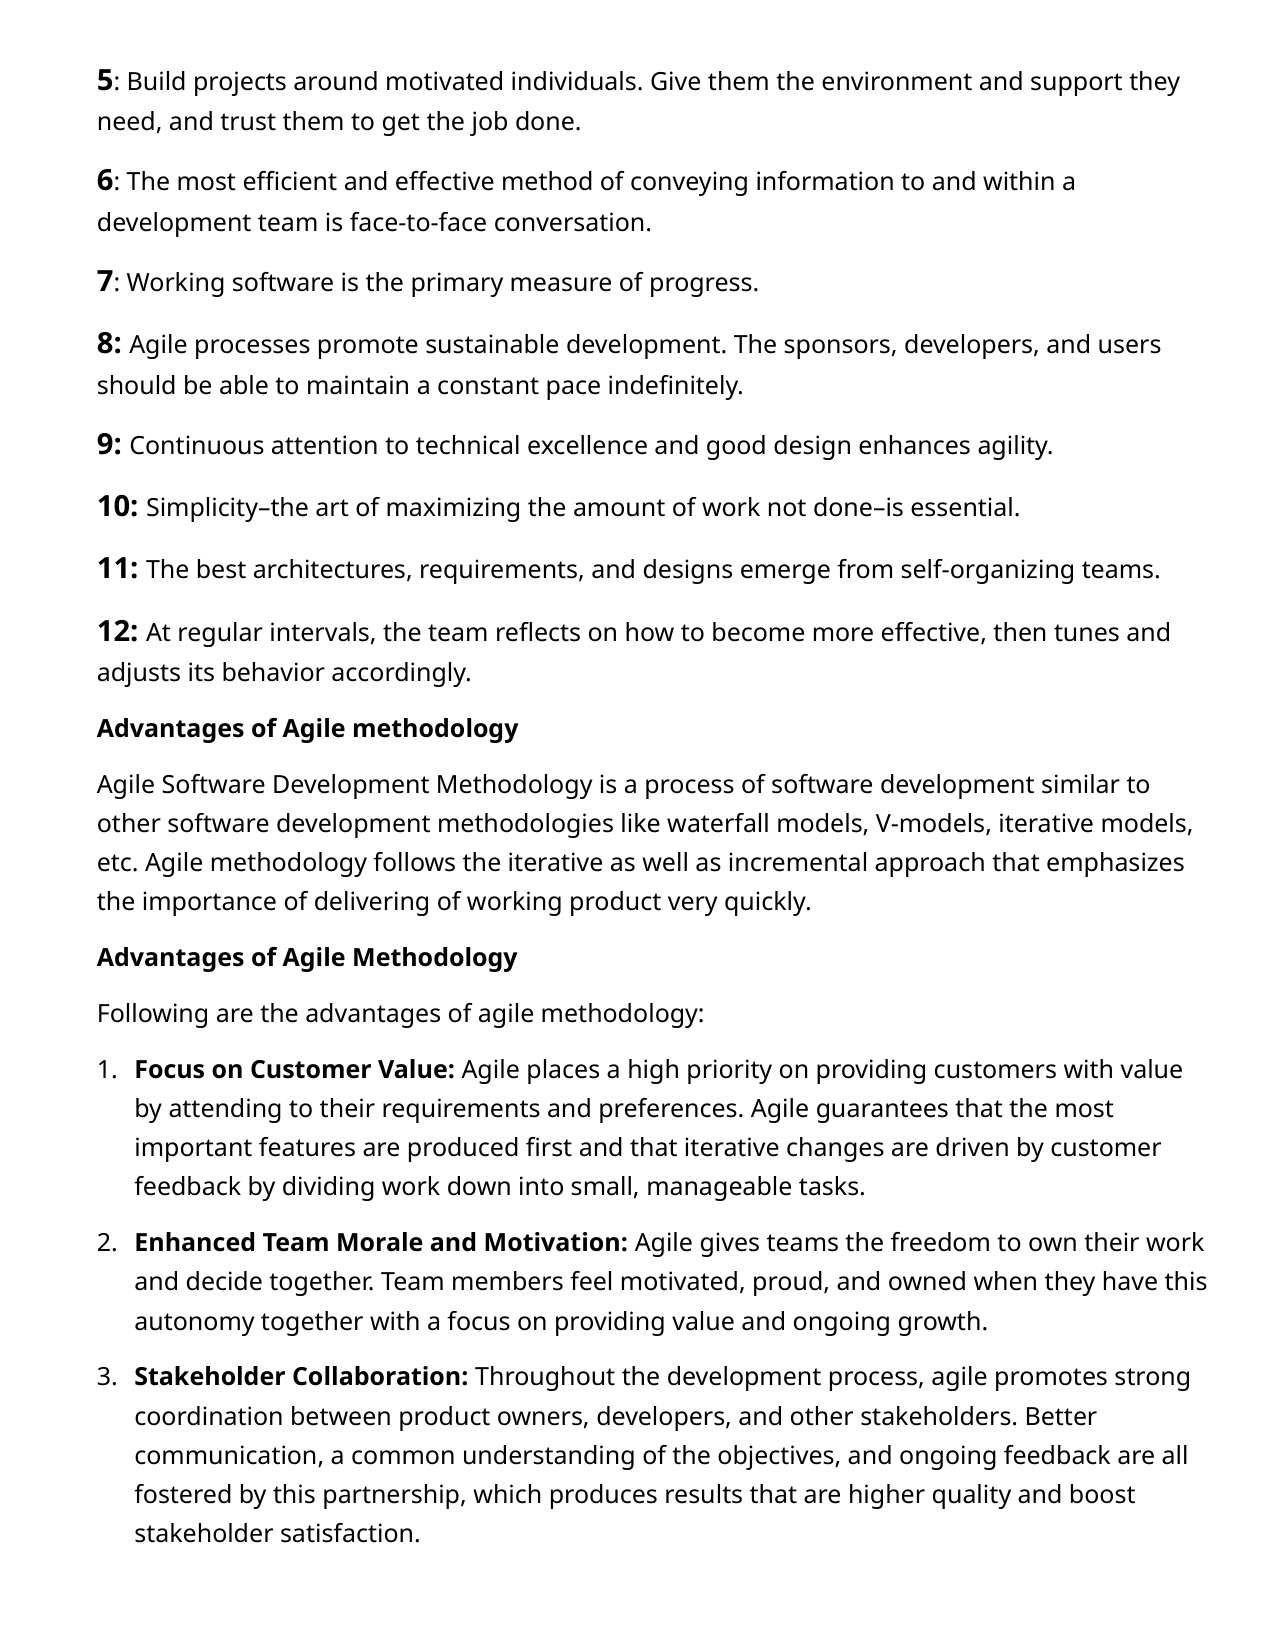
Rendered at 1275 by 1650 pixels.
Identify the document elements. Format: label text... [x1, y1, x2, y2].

text 11: The best architectures, requirements, and designs emerge from self-organizing teams. [97, 548, 1216, 587]
list Focus on Customer Value: Agile places a high priority on providing customers with value by attending to their requirements and preferences. Agile guarantees that the most important features are produced first and that iterative changes are driven by customer feedback by dividing work down into small, manageable tasks. [97, 1052, 1216, 1203]
text 8: Agile processes promote sustainable development. The sponsors, developers, and users should be able to maintain a constant pace indefinitely. [97, 323, 1216, 401]
text 9: Continuous attention to technical excellence and good design enhances agility. [97, 423, 1216, 463]
text 6: The most efficient and effective method of conveying information to and within a development team is face-to-face conversation. [97, 160, 1216, 238]
text 7: Working software is the primary measure of progress. [97, 260, 1216, 300]
text 10: Simplicity–the art of maximizing the amount of work not done–is essential. [97, 486, 1216, 525]
list Stakeholder Collaboration: Throughout the development process, agile promotes strong coordination between product owners, developers, and other stakeholders. Better communication, a common understanding of the objectives, and ongoing feedback are all fostered by this partnership, which produces results that are higher quality and boost stakeholder satisfaction. [97, 1359, 1216, 1550]
text Advantages of Agile methodology [97, 711, 1216, 745]
text Advantages of Agile Methodology [97, 940, 1216, 974]
text 5: Build projects around motivated individuals. Give them the environment and support they need, and trust them to get the job done. [97, 59, 1216, 138]
text Agile Software Development Methodology is a process of software development similar to other software development methodologies like waterfall models, V-models, iterative models, etc. Agile methodology follows the iterative as well as incremental approach that emphasizes the importance of delivering of working product very quickly. [97, 767, 1216, 918]
list Enhanced Team Morale and Motivation: Agile gives teams the freedom to own their work and decide together. Team members feel motivated, proud, and owned when they have this autonomy together with a focus on providing value and ongoing growth. [97, 1225, 1216, 1337]
text 12: At regular intervals, the team reflects on how to become more effective, then tunes and adjusts its behavior accordingly. [97, 610, 1216, 689]
text Following are the advantages of agile methodology: [97, 996, 1216, 1030]
